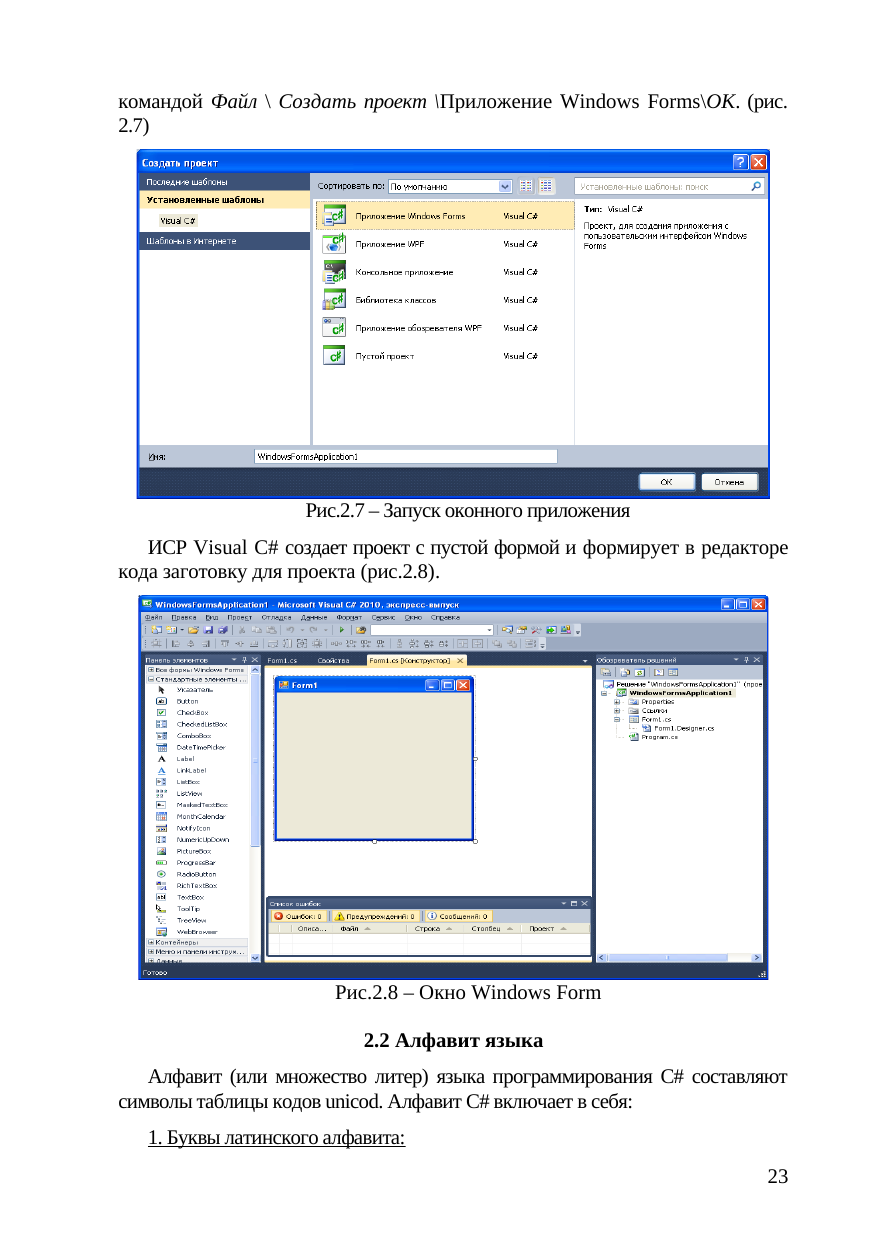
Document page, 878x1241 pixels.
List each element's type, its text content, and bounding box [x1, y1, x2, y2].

text Рис.2.8 – Окно Windows Form [118, 980, 788, 1004]
picture [138, 595, 769, 980]
subtitle 2.2 Алфавит языка [118, 1028, 788, 1052]
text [118, 89, 788, 137]
text ИСР Visual C# создает проект с пустой формой и формирует в редакторе кода заготовку для проекта (рис.2.8). [118, 535, 788, 583]
text Рис.2.7 – Запуск оконного приложения [118, 498, 788, 522]
text Алфавит (или множество литер) языка программирования С# составляют символы таблицы кодов unicod. Алфавит C# включает в себя: [118, 1064, 788, 1113]
picture [136, 149, 770, 499]
text 1. Буквы латинского алфавита: [118, 1125, 788, 1149]
